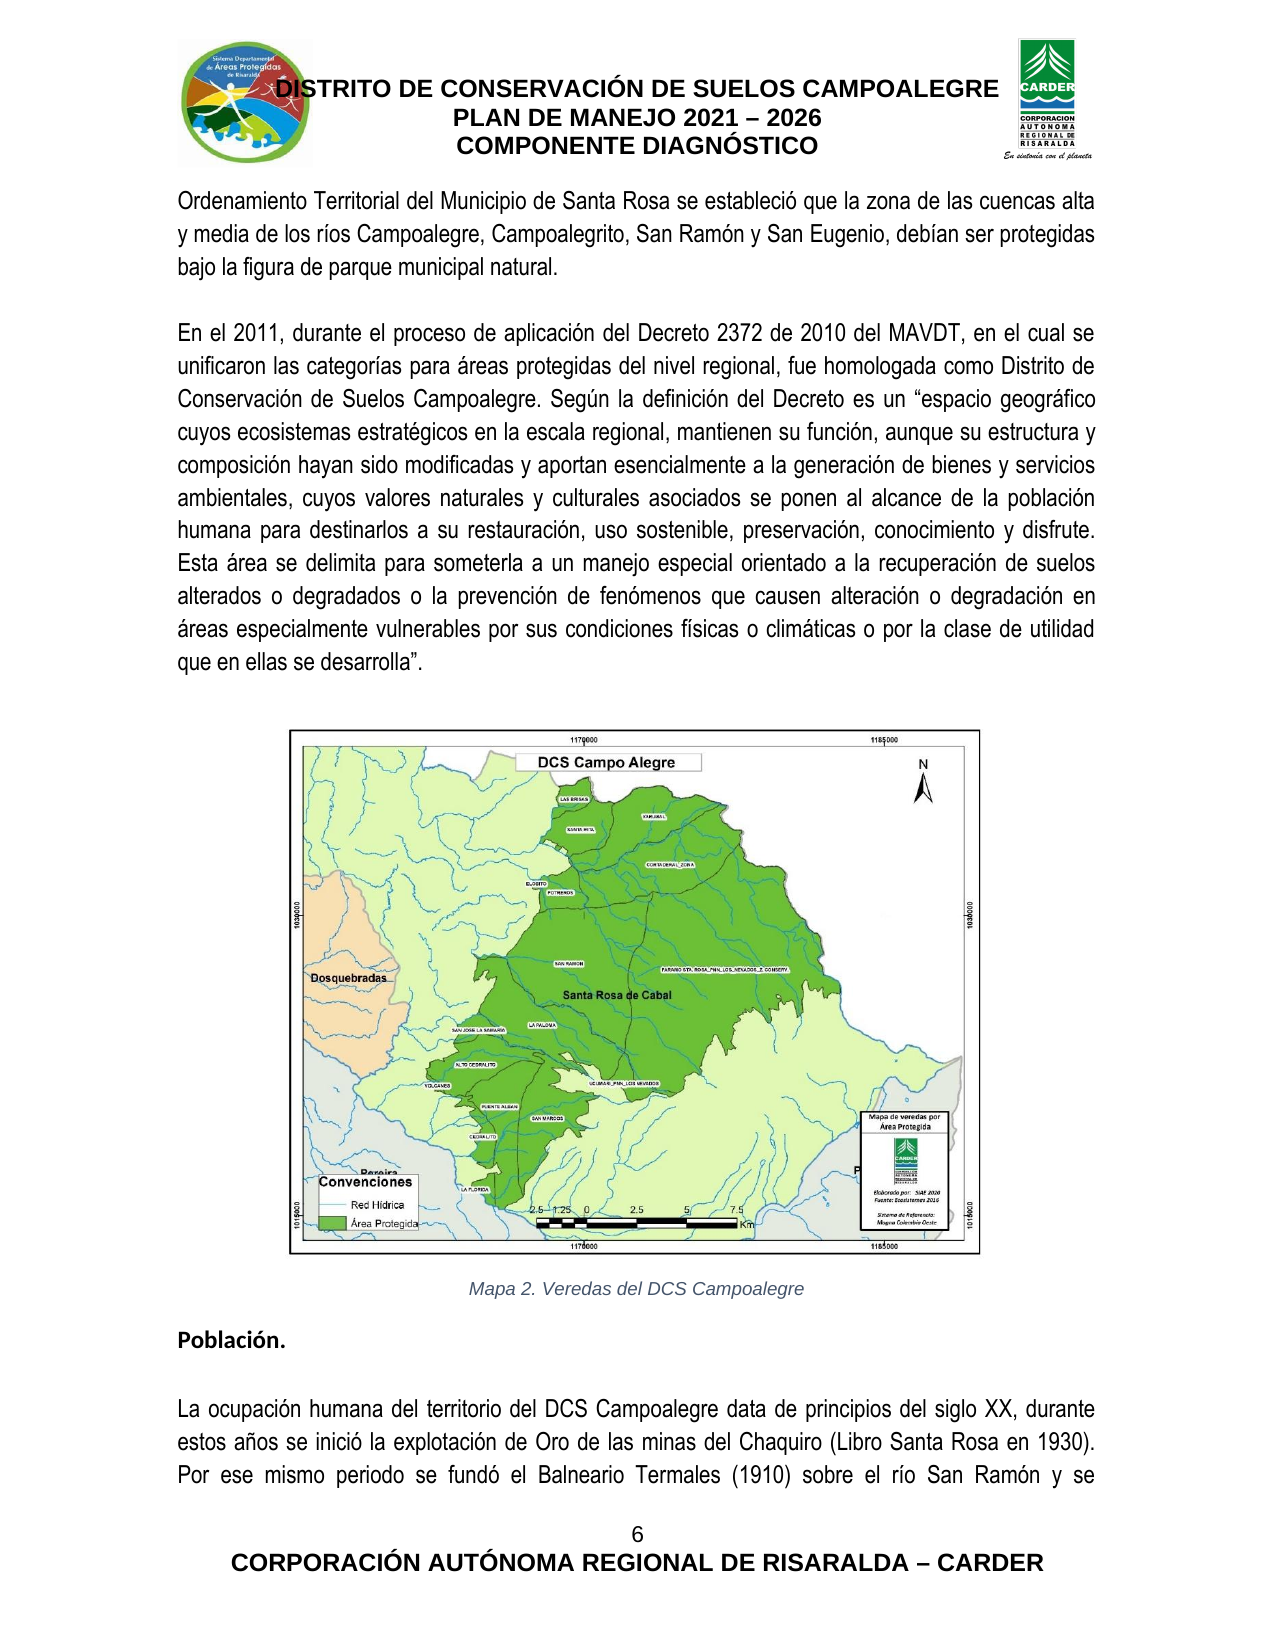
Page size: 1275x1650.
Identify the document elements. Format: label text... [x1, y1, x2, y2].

picture [305, 82, 314, 88]
subtitle Población. [177, 1324, 1098, 1355]
picture [177, 39, 314, 168]
picture [274, 713, 1001, 1274]
text Mapa 2. Veredas del DCS Campoalegre [177, 1278, 1098, 1299]
text En el 2011, durante el proceso de aplicación del Decreto 2372 de 2010 del MAVDT, en el cual se unificaron las categorías para áreas protegidas del nivel regional, fue homologada como Distrito de Conservación de Suelos Campoalegre. Según la definición del Decreto es un “espacio geográfico cuyos ecosistemas estratégicos en la escala regional, mantienen su función, aunque su estructura y composición hayan sido modificadas y aportan esencialmente a la generación de bienes y servicios ambientales, cuyos valores naturales y culturales asociados se ponen al alcance de la población humana para destinarlos a su restauración, uso sostenible, preservación, conocimiento y disfrute. Esta área se delimita para someterla a un manejo especial orientado a la recuperación de suelos alterados o degradados o la prevención de fenómenos que causen alteración o degradación en áreas especialmente vulnerables por sus condiciones físicas o climáticas o por la clase de utilidad que en ellas se desarrolla”. [177, 318, 1098, 676]
picture [998, 31, 1098, 170]
